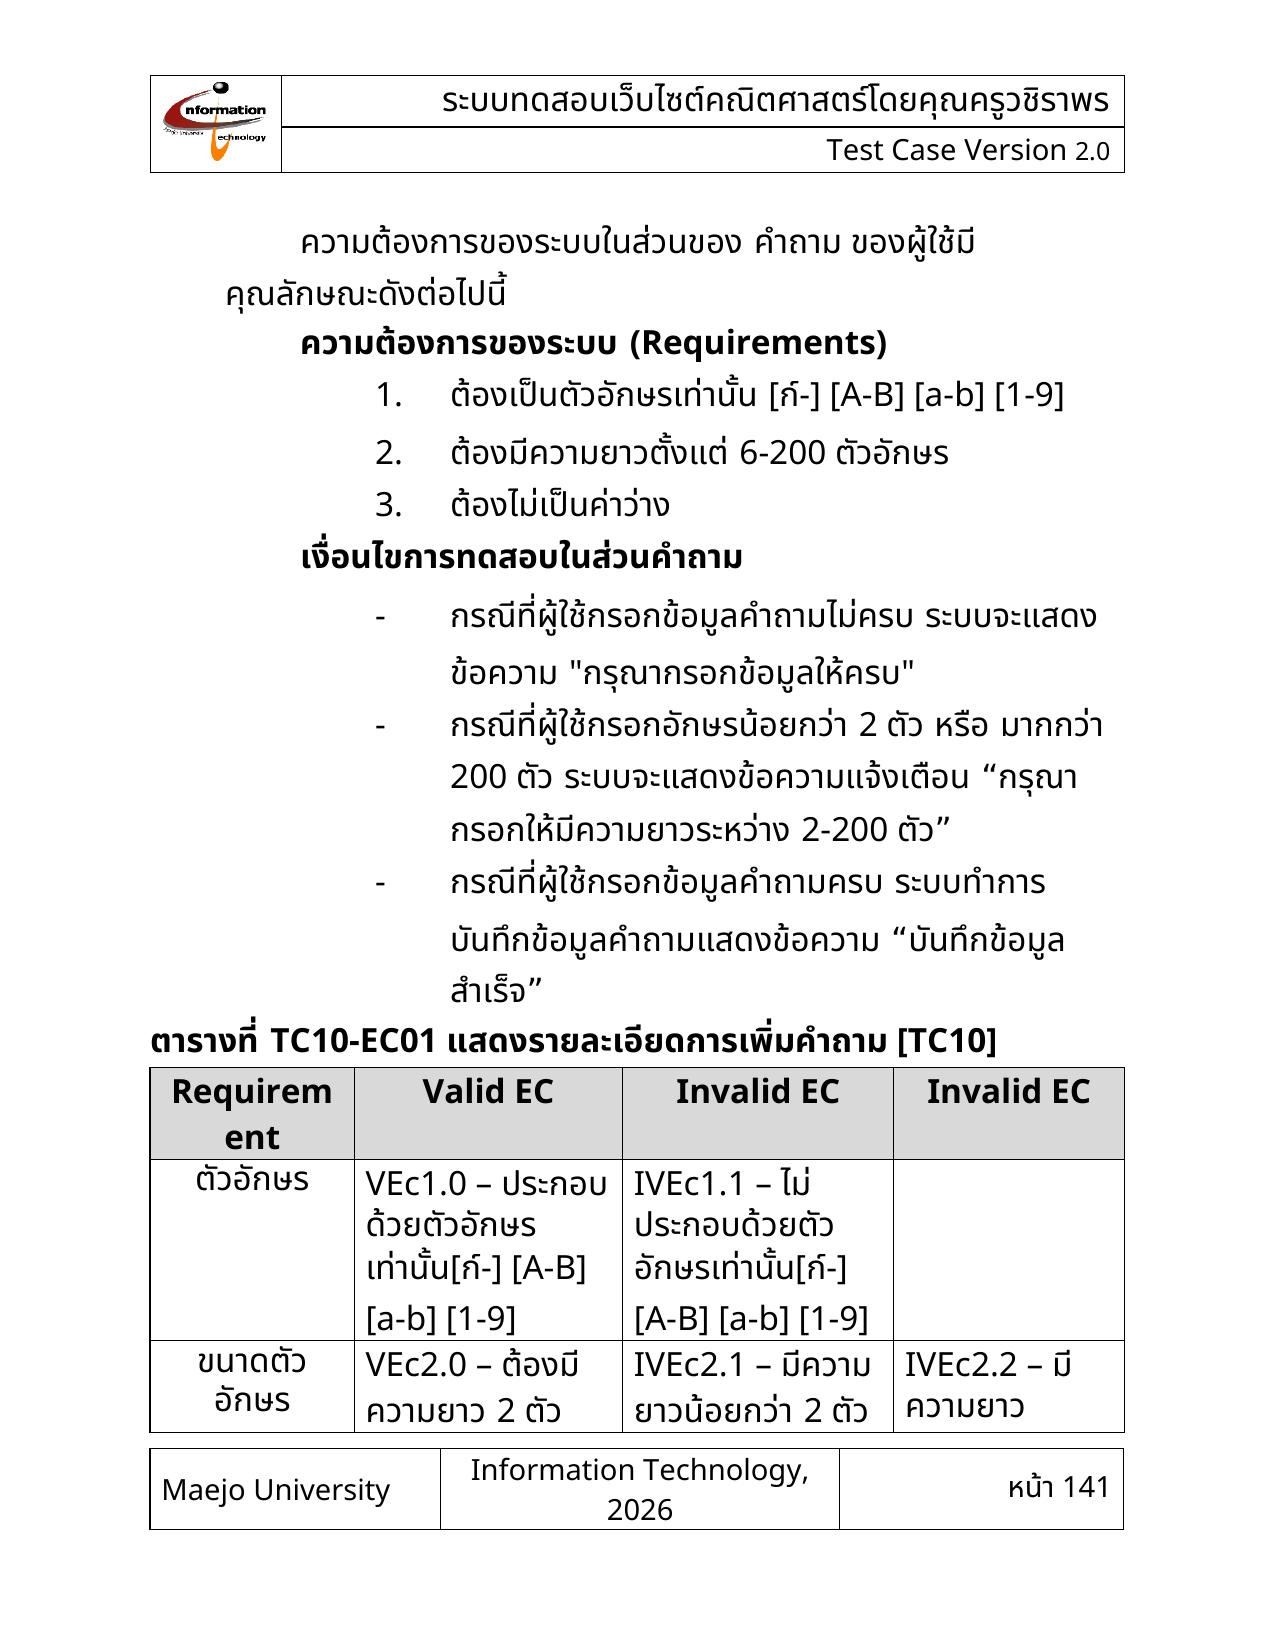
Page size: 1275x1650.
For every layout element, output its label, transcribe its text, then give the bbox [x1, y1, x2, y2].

text ความต้องการของระบบในส่วนของ คำถาม ของผู้ใช้มีคุณลักษณะดังต่อไปนี้ [225, 218, 1125, 313]
text 3. ต้องไม่เป็นค่าว่าง [225, 481, 1125, 527]
text - กรณีที่ผู้ใช้กรอกข้อมูลคำถามครบ ระบบทำการบันทึกข้อมูลคำถามแสดงข้อความ “บันทึกข้อมูลสำเร็จ” [375, 857, 1125, 1011]
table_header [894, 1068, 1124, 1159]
text ตารางที่ TC10-EC01 แสดงรายละเอียดการเพิ่มคำถาม [TC10] [150, 1016, 1178, 1067]
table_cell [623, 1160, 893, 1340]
picture [162, 82, 266, 161]
text ความต้องการของระบบ (Requirements) [225, 319, 1125, 364]
text เงื่อนไขการทดสอบในส่วนคำถาม [225, 533, 1125, 584]
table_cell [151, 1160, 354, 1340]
text - กรณีที่ผู้ใช้กรอกข้อมูลคำถามไม่ครบ ระบบจะแสดงข้อความ "กรุณากรอกข้อมูลให้ครบ" [375, 591, 1125, 694]
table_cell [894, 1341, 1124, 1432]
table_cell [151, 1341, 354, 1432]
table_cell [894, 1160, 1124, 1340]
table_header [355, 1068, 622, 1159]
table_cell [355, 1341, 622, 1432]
text - กรณีที่ผู้ใช้กรอกอักษรน้อยกว่า 2 ตัว หรือ มากกว่า 200 ตัว ระบบจะแสดงข้อความแจ้งเตือน “กรุณากรอกให้มีความยาวระหว่าง 2-200 ตัว” [375, 701, 1125, 851]
text 1. ต้องเป็นตัวอักษรเท่านั้น [ก์-] [A-B] [a-b] [1-9] [300, 371, 1125, 422]
text 2. ต้องมีความยาวตั้งแต่ 6-200 ตัวอักษร [225, 429, 1125, 474]
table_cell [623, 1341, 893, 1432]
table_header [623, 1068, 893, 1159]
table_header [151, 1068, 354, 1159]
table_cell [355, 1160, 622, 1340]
